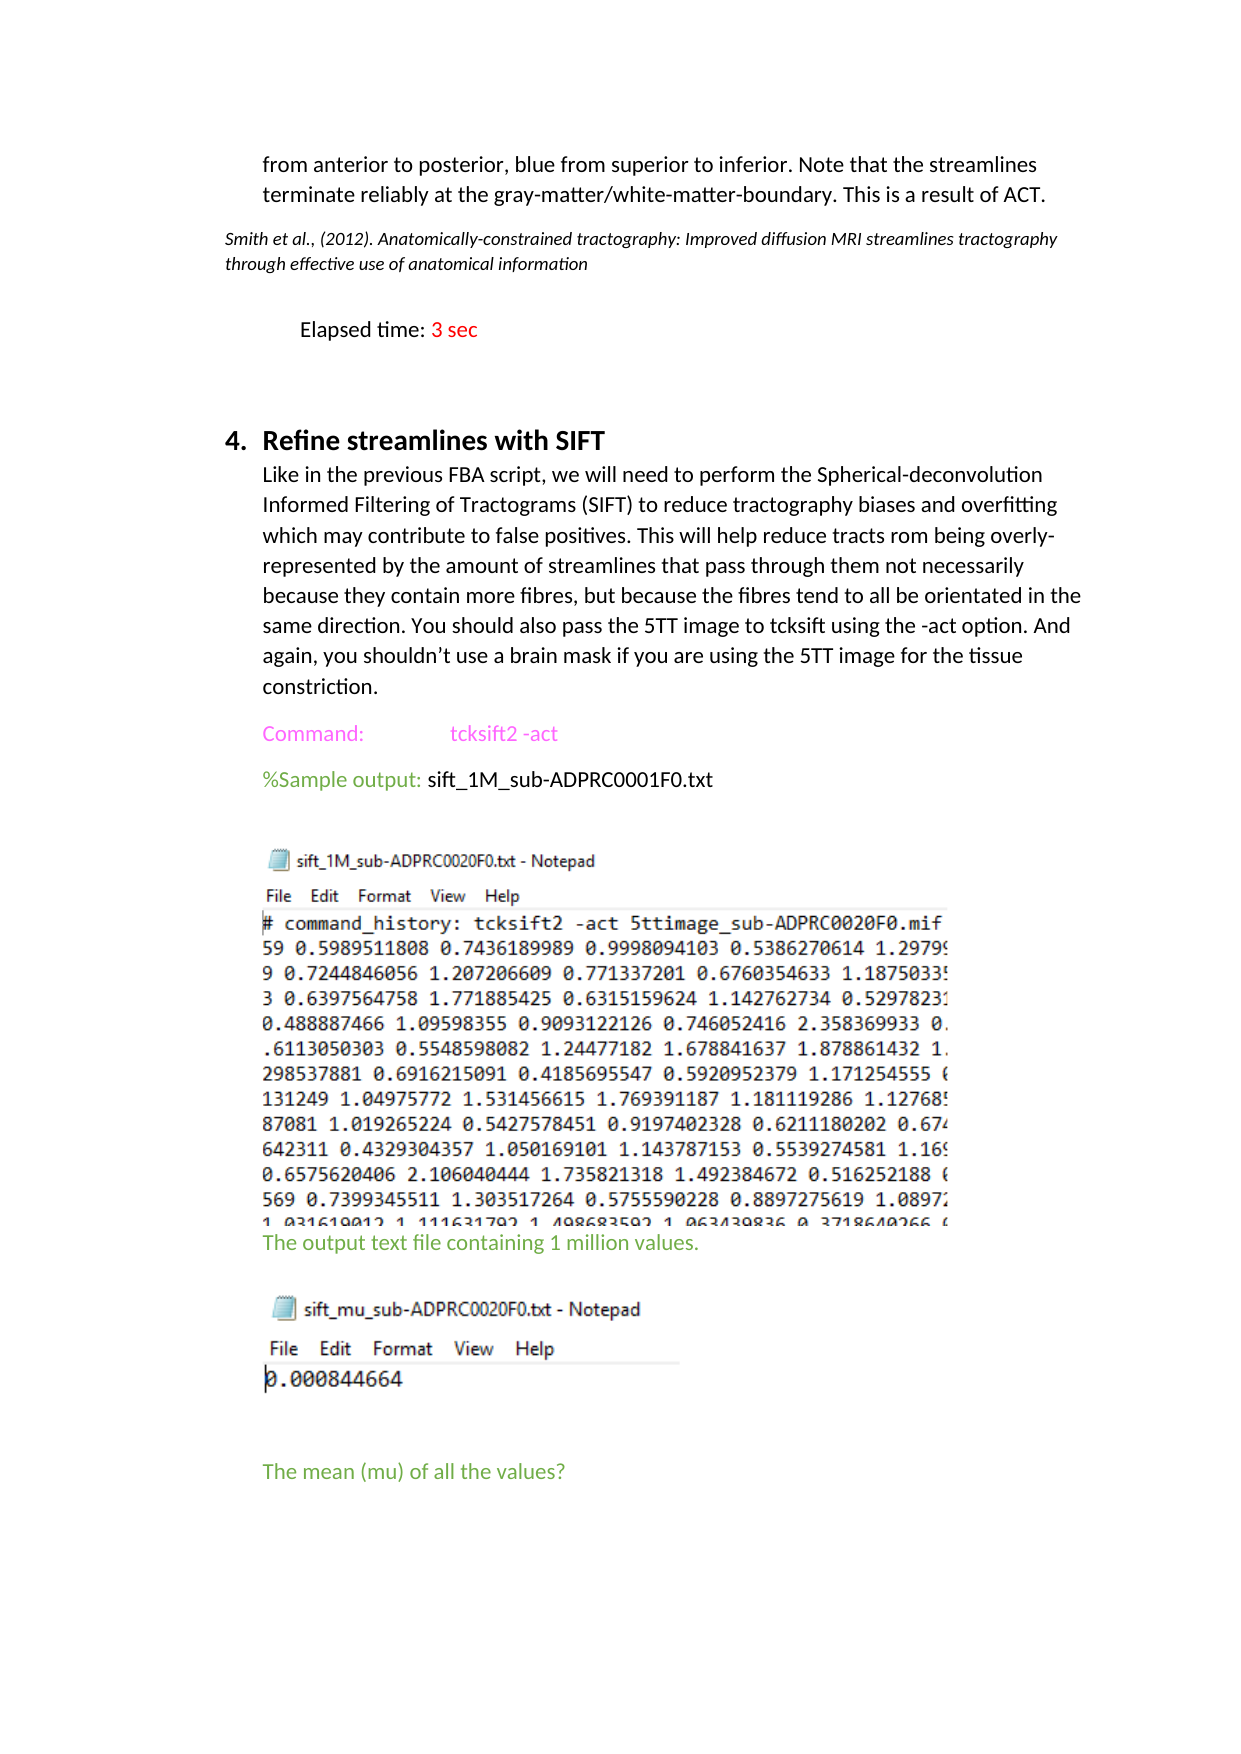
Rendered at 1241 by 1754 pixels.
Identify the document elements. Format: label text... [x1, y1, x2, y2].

text %Sample output: sift_1M_sub-ADPRC0001F0.txt [187, 766, 1090, 794]
list Elapsed time: 3 sec [225, 315, 1090, 343]
list Refine streamlines with SIFT [225, 422, 1090, 458]
list Like in the previous FBA script, we will need to perform the Spherical-deconvolution Informed Filtering of Tractograms (SIFT) to reduce tractography biases and overfitting which may contribute to false positives. This will help reduce tracts rom being overly-represented by the amount of streamlines that pass through them not necessarily because they contain more fibres, but because the fibres tend to all be orientated in the same direction. You should also pass the 5TT image to tcksift using the -act option. And again, you shouldn’t use a brain mask if you are using the 5TT image for the tissue constriction. [262, 460, 1090, 700]
list The output text file containing 1 million values. [225, 1228, 1090, 1256]
picture [262, 842, 948, 1226]
list The mean (mu) of all the values? [225, 1457, 1090, 1486]
picture [262, 1288, 680, 1456]
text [262, 150, 1090, 208]
list Smith et al., (2012). Anatomically-constrained tractography: Improved diffusion MRI streamlines tractography through effective use of anatomical information [225, 227, 1090, 275]
text Command: tcksift2 -act [187, 719, 1090, 747]
